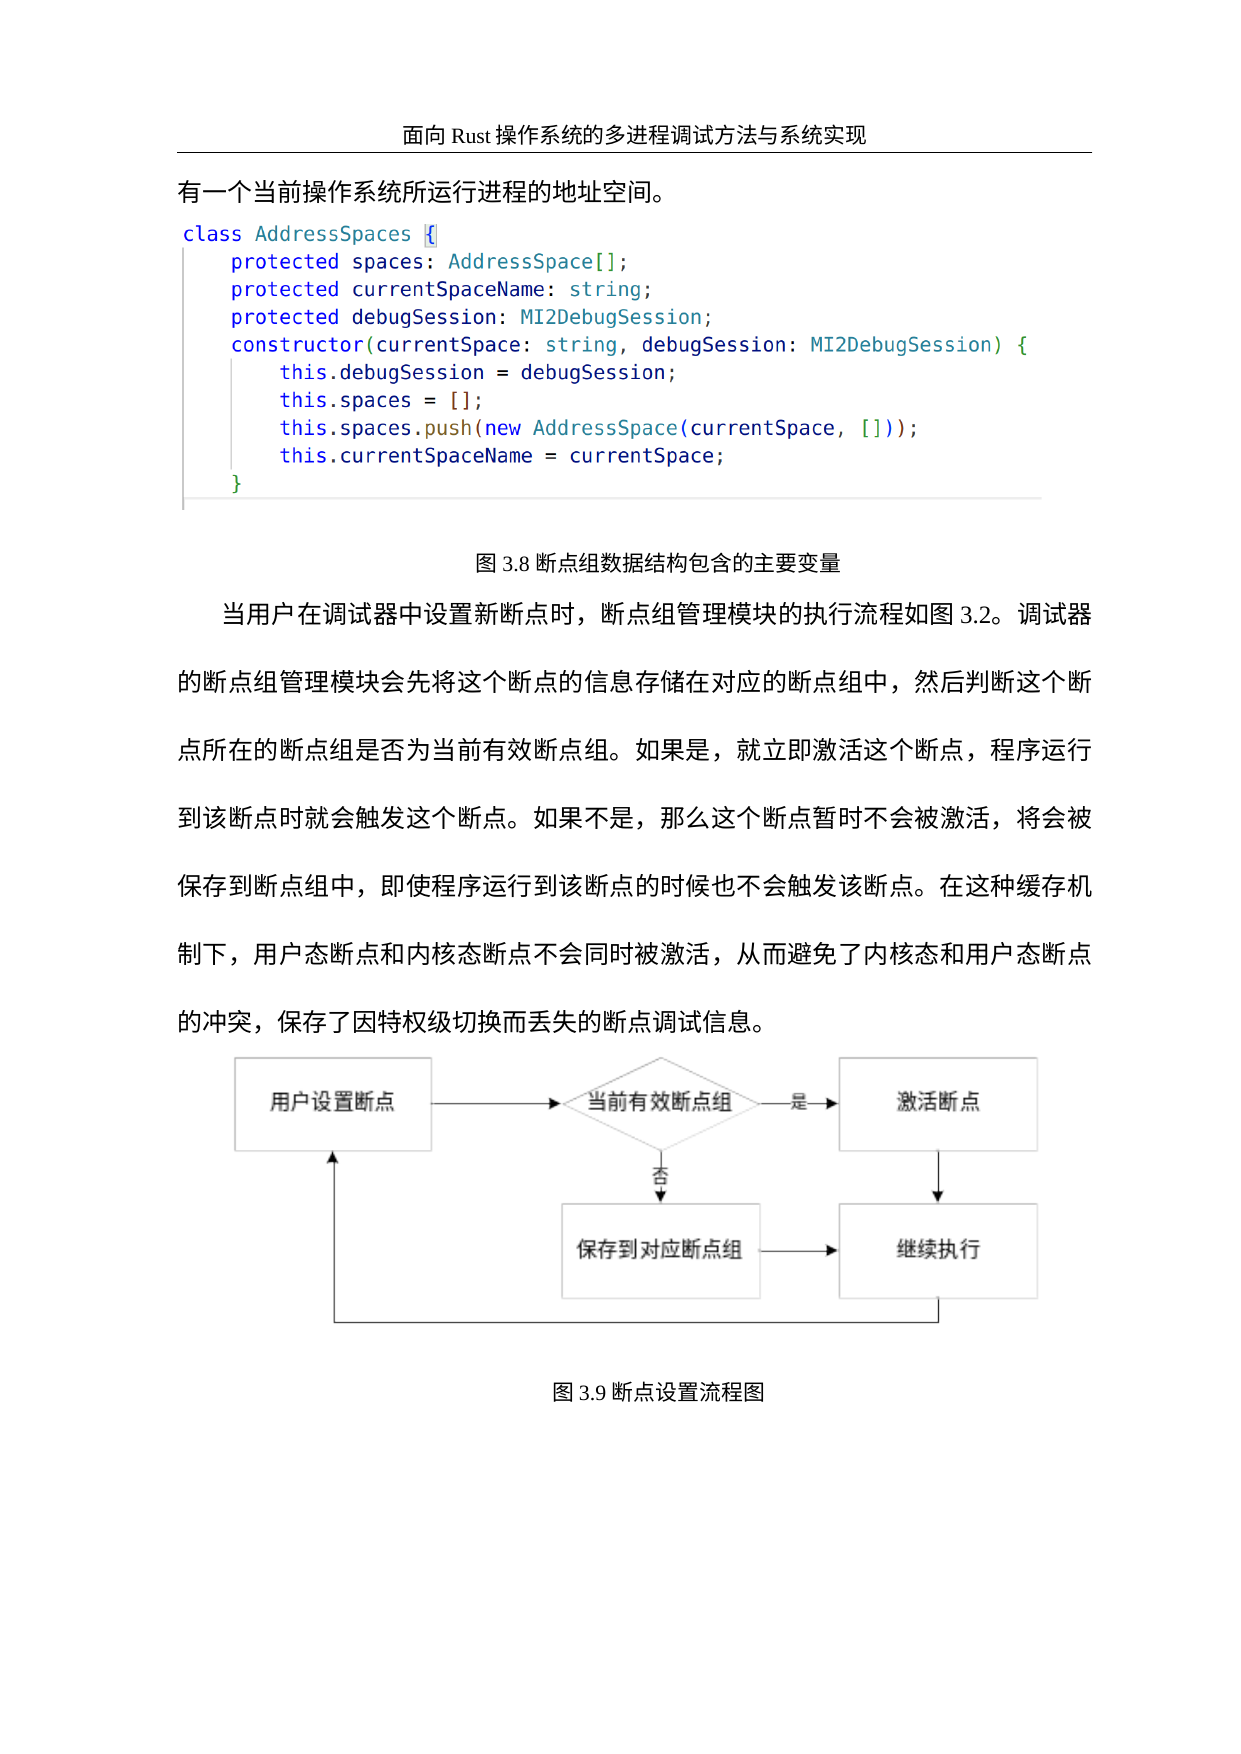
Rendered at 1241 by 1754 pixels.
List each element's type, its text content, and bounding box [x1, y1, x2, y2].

text 当用户在调试器中设置新断点时，断点组管理模块的执行流程如图3.2。调试器的断点组管理模块会先将这个断点的信息存储在对应的断点组中，然后判断这个断点所在的断点组是否为当前有效断点组。如果是，就立即激活这个断点，程序运行到该断点时就会触发这个断点。如果不是，那么这个断点暂时不会被激活，将会被保存到断点组中，即使程序运行到该断点的时候也不会触发该断点。在这种缓存机制下，用户态断点和内核态断点不会同时被激活，从而避免了内核态和用户态断点的冲突，保存了因特权级切换而丢失的断点调试信息。 [177, 579, 1092, 1054]
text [177, 157, 1092, 225]
picture [177, 224, 1042, 510]
